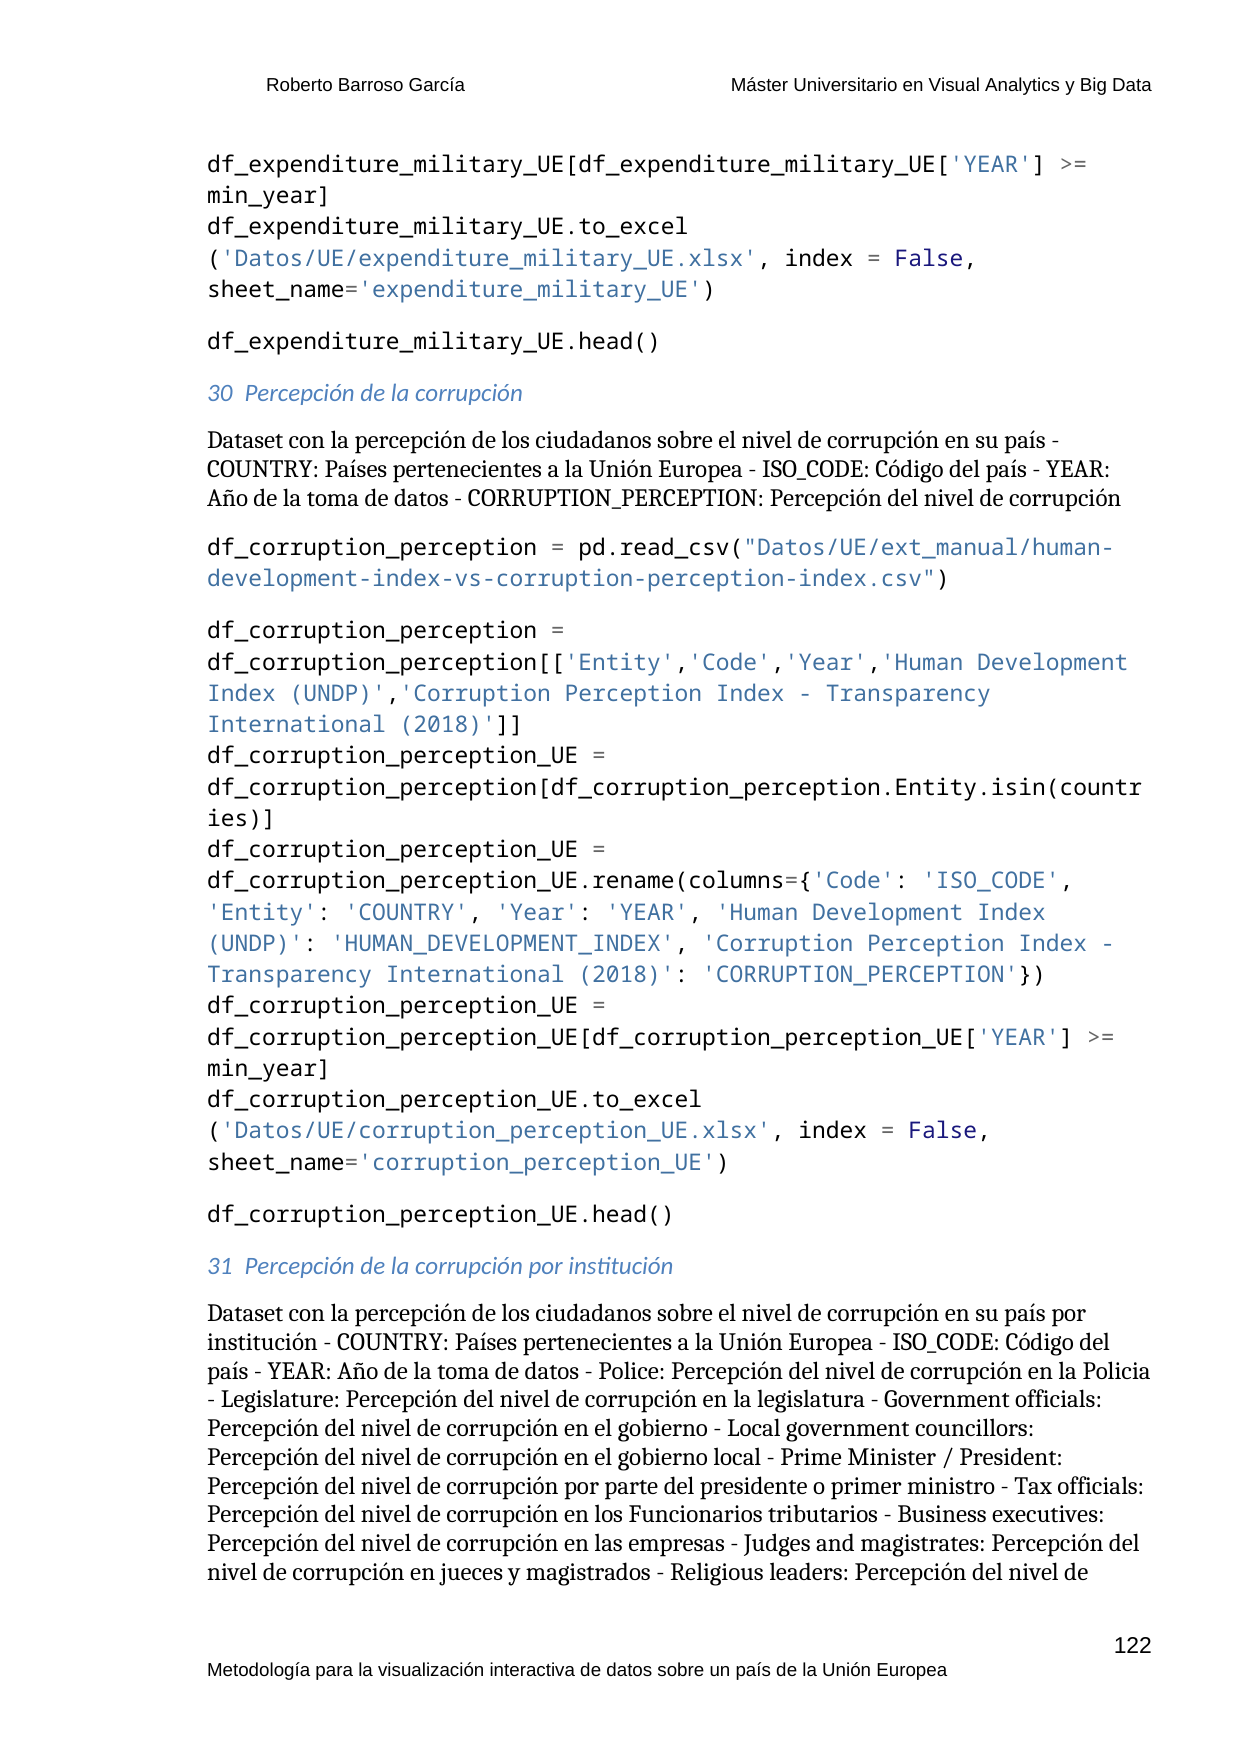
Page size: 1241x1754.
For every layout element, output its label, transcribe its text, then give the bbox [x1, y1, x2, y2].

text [207, 1299, 1152, 1587]
text df_expenditure_military_UE.head() [207, 325, 1152, 356]
text df_corruption_perception = df_corruption_perception[['Entity','Code','Year','Human Development Index (UNDP)','Corruption Perception Index - Transparency International (2018)']] df_corruption_perception_UE = df_corruption_perception[df_corruption_perception.Entity.isin(countries)] df_corruption_perception_UE = df_corruption_perception_UE.rename(columns={'Code': 'ISO_CODE', 'Entity': 'COUNTRY', 'Year': 'YEAR', 'Human Development Index (UNDP)': 'HUMAN_DEVELOPMENT_INDEX', 'Corruption Perception Index - Transparency International (2018)': 'CORRUPTION_PERCEPTION'}) df_corruption_perception_UE = df_corruption_perception_UE[df_corruption_perception_UE['YEAR'] >= min_year] df_corruption_perception_UE.to_excel('Datos/UE/corruption_perception_UE.xlsx', index = False, sheet_name='corruption_perception_UE') [207, 614, 1152, 1177]
text df_corruption_perception_UE.head() [207, 1198, 1152, 1229]
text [207, 148, 1152, 304]
text df_corruption_perception = pd.read_csv("Datos/UE/ext_manual/human-development-index-vs-corruption-perception-index.csv") [207, 531, 1152, 594]
list Percepción de la corrupción [207, 377, 1152, 407]
list Percepción de la corrupción por institución [207, 1250, 1152, 1280]
text Dataset con la percepción de los ciudadanos sobre el nivel de corrupción en su país - COUNTRY: Países pertenecientes a la Unión Europea - ISO_CODE: Código del país - YEAR: Año de la toma de datos - CORRUPTION_PERCEPTION: Percepción del nivel de corrupción [207, 426, 1152, 512]
